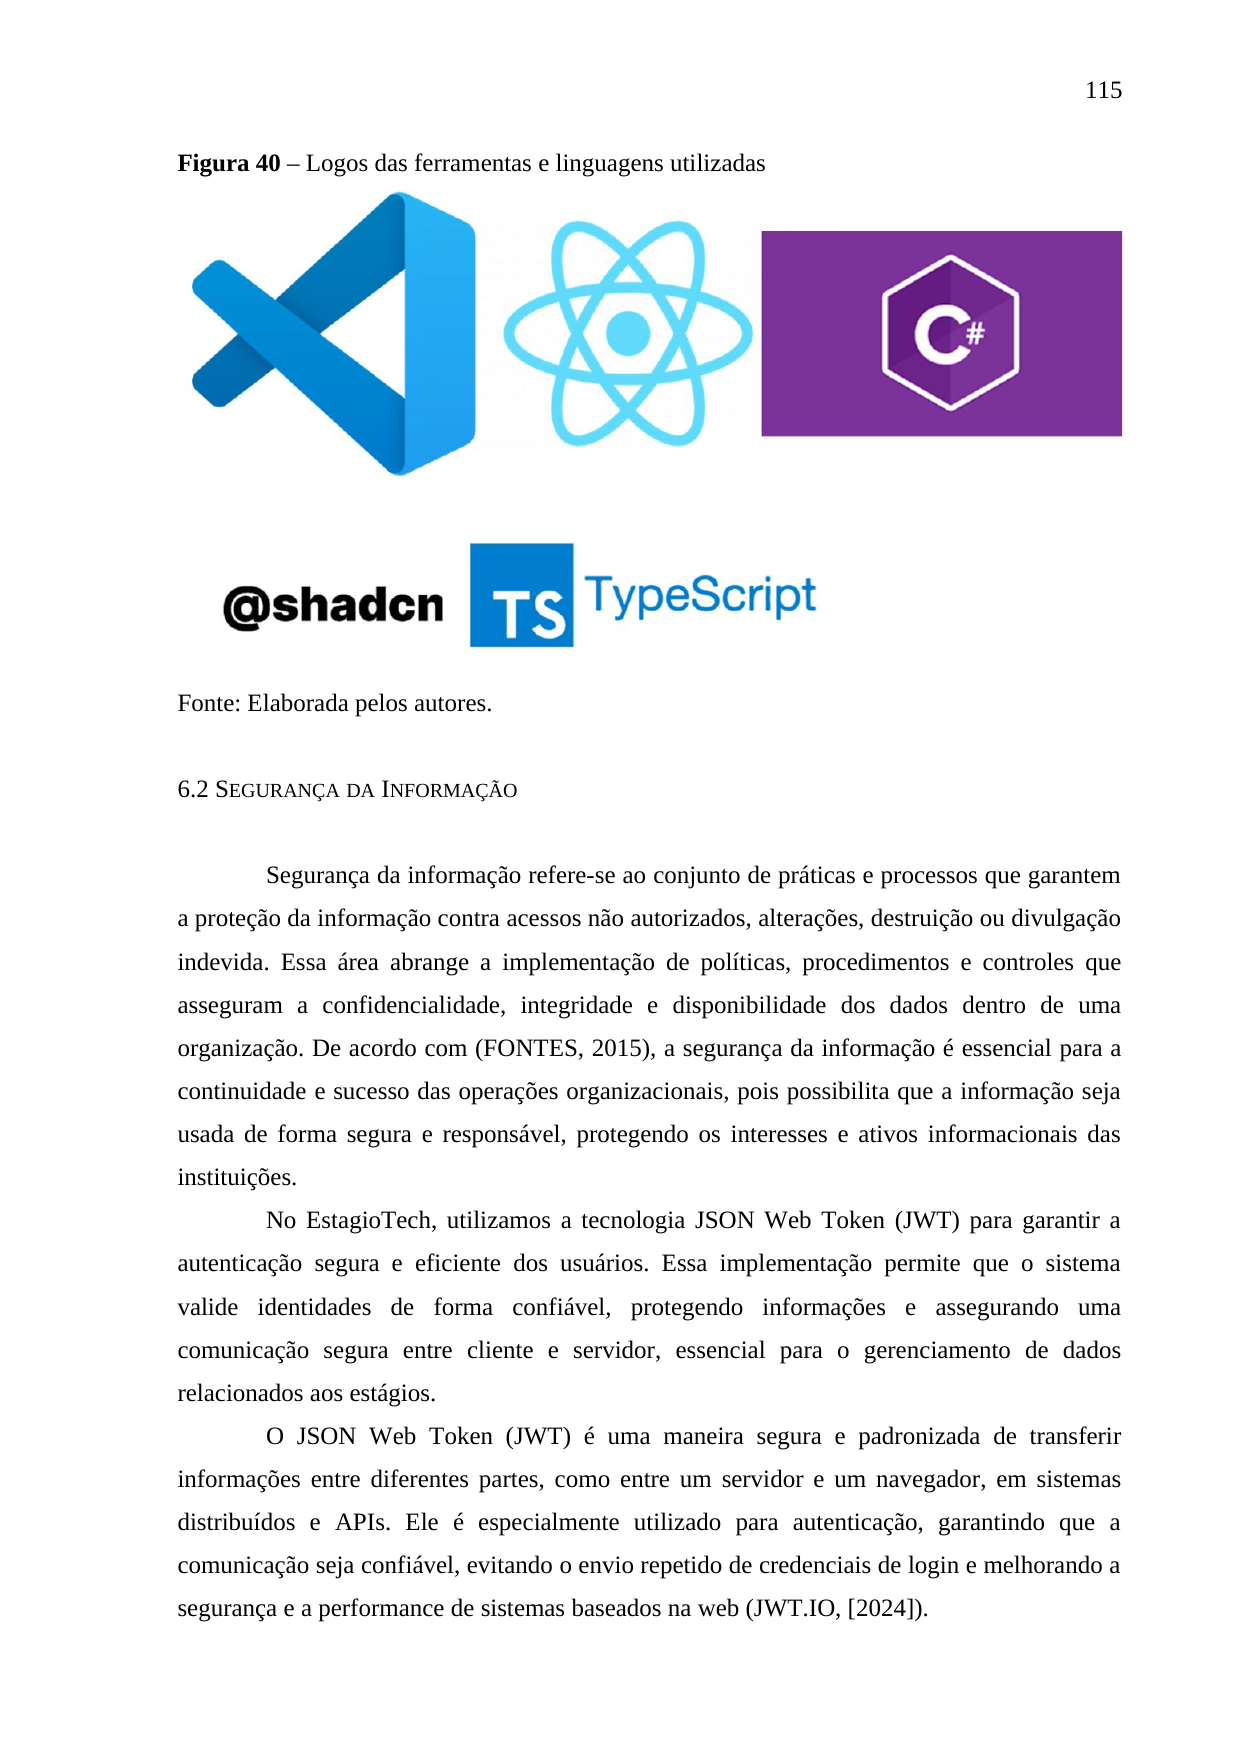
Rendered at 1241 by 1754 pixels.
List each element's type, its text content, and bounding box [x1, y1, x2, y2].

text Segurança da informação refere-se ao conjunto de práticas e processos que garantem a proteção da informação contra acessos não autorizados, alterações, destruição ou divulgação indevida. Essa área abrange a implementação de políticas, procedimentos e controles que asseguram a confidencialidade, integridade e disponibilidade dos dados dentro de uma organização. De acordo com (FONTES, 2015), a segurança da informação é essencial para a continuidade e sucesso das operações organizacionais, pois possibilita que a informação seja usada de forma segura e responsável, protegendo os interesses e ativos informacionais das instituições. [177, 860, 1122, 1191]
text Fonte: Elaborada pelos autores. [177, 660, 1122, 717]
picture [177, 187, 1123, 660]
text No EstagioTech, utilizamos a tecnologia JSON Web Token (JWT) para garantir a autenticação segura e eficiente dos usuários. Essa implementação permite que o sistema valide identidades de forma confiável, protegendo informações e assegurando uma comunicação segura entre cliente e servidor, essencial para o gerenciamento de dados relacionados aos estágios. [177, 1205, 1122, 1407]
subtitle 6.2 Segurança da Informação [177, 774, 1122, 803]
text Figura 40 – Logos das ferramentas e linguagens utilizadas [177, 148, 1122, 176]
text O JSON Web Token (JWT) é uma maneira segura e padronizada de transferir informações entre diferentes partes, como entre um servidor e um navegador, em sistemas distribuídos e APIs. Ele é especialmente utilizado para autenticação, garantindo que a comunicação seja confiável, evitando o envio repetido de credenciais de login e melhorando a segurança e a performance de sistemas baseados na web (JWT.IO, [2024]). [177, 1421, 1122, 1622]
